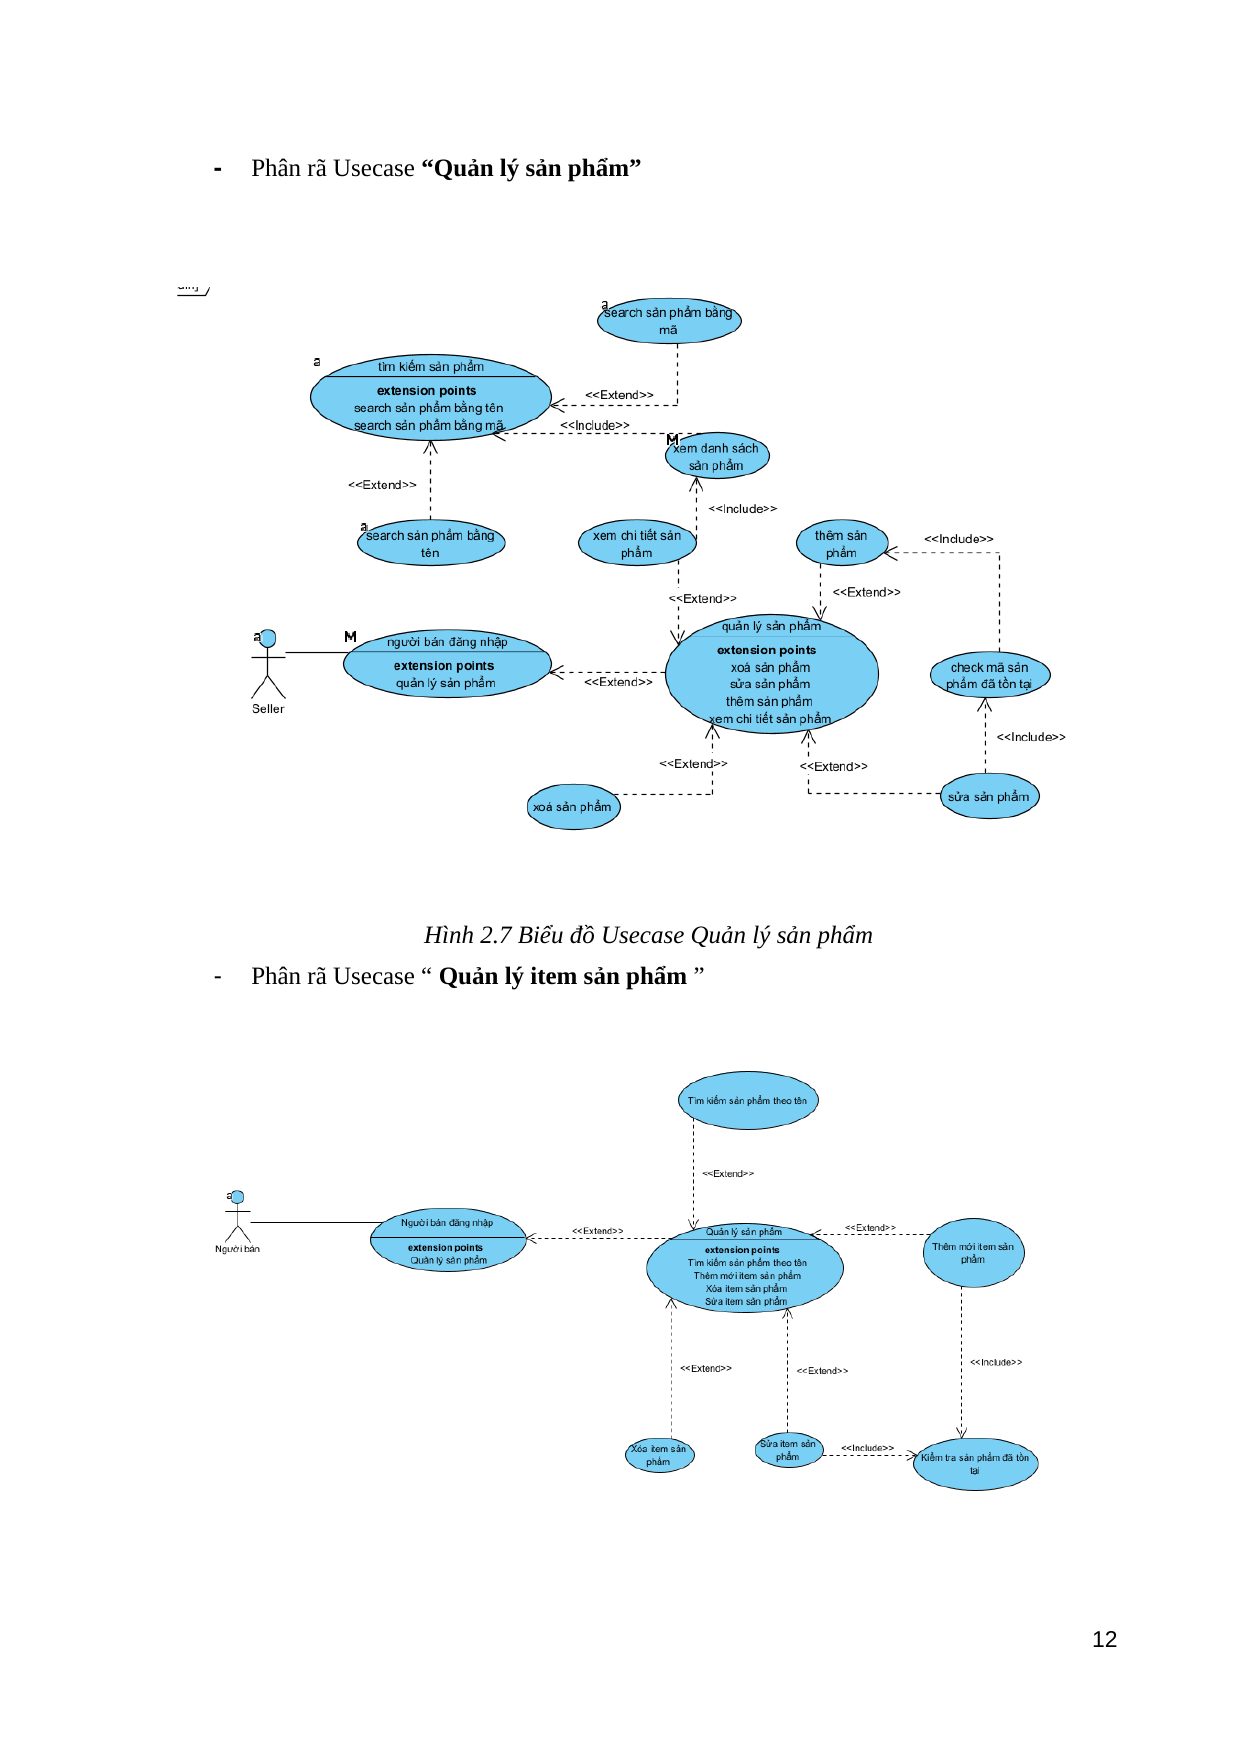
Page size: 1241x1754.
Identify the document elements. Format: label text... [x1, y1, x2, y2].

picture [177, 287, 1118, 862]
list Phân rã Usecase “ Quản lý item sản phẩm ” [213, 957, 1122, 992]
list Phân rã Usecase “Quản lý sản phẩm” [213, 150, 1122, 184]
text Hình 2.7 Biểu đồ Usecase Quản lý sản phẩm [177, 920, 1122, 949]
picture [177, 1052, 1123, 1523]
